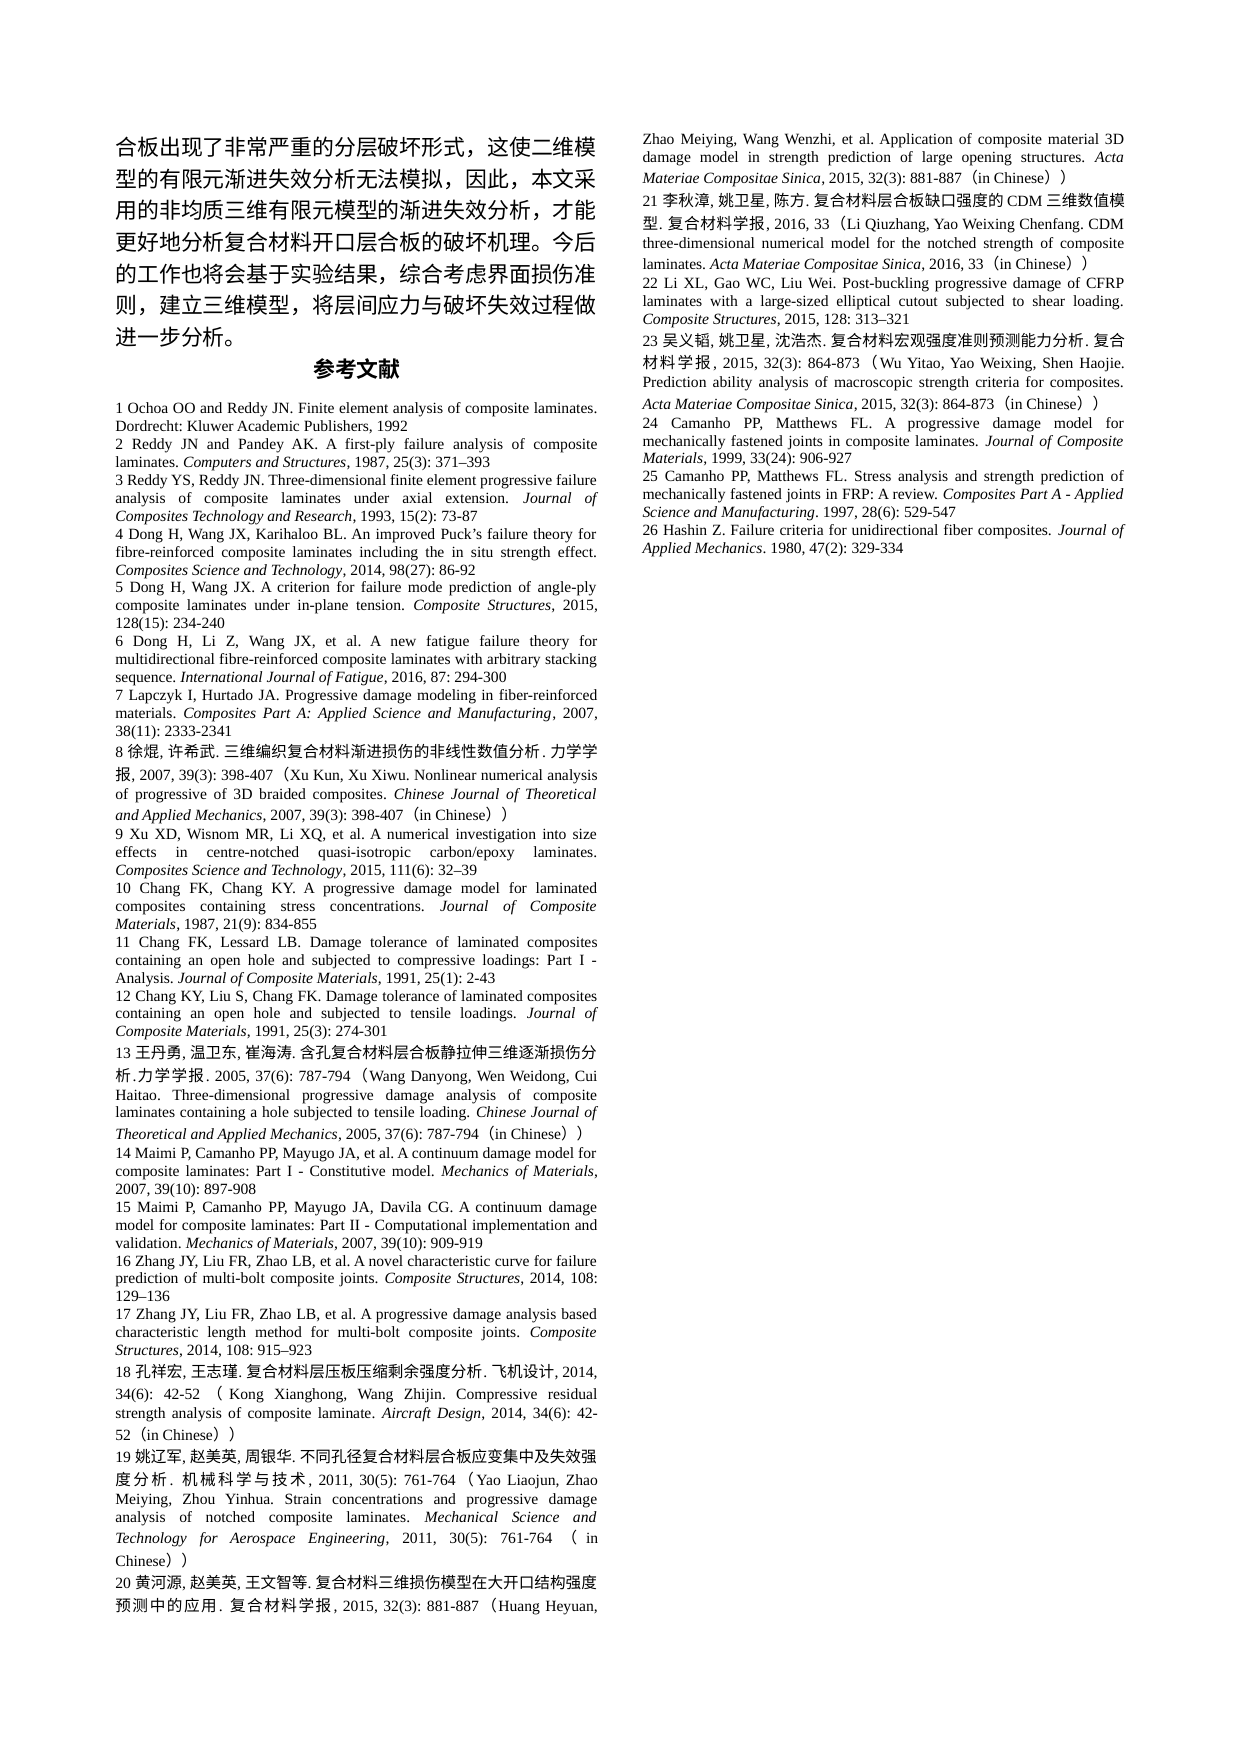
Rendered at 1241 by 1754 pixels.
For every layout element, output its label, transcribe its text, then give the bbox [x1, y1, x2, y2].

text 19 姚辽军, 赵美英, 周银华. 不同孔径复合材料层合板应变集中及失效强度分析. 机械科学与技术, 2011, 30(5): 761-764（Yao Liaojun, Zhao Meiying, Zhou Yinhua. Strain concentrations and progressive damage analysis of notched composite laminates. Mechanical Science and Technology for Aerospace Engineering, 2011, 30(5): 761-764（in Chinese）） [115, 1444, 598, 1571]
text 23 吴义韬, 姚卫星, 沈浩杰. 复合材料宏观强度准则预测能力分析. 复合材料学报, 2015, 32(3): 864-873（Wu Yitao, Yao Weixing, Shen Haojie. Prediction ability analysis of macroscopic strength criteria for composites. Acta Materiae Compositae Sinica, 2015, 32(3): 864-873（in Chinese）） [642, 328, 1125, 413]
text 11 Chang FK, Lessard LB. Damage tolerance of laminated composites containing an open hole and subjected to compressive loadings: Part I - Analysis. Journal of Composite Materials, 1991, 25(1): 2-43 [115, 933, 598, 986]
text 14 Maimi P, Camanho PP, Mayugo JA, et al. A continuum damage model for composite laminates: Part I - Constitutive model. Mechanics of Materials, 2007, 39(10): 897-908 [115, 1144, 598, 1198]
text 2 Reddy JN and Pandey AK. A first-ply failure analysis of composite laminates. Computers and Structures, 1987, 25(3): 371–393 [115, 435, 598, 471]
text 1 Ochoa OO and Reddy JN. Finite element analysis of composite laminates. Dordrecht: Kluwer Academic Publishers, 1992 [115, 399, 598, 435]
text 20 黄河源, 赵美英, 王文智等. 复合材料三维损伤模型在大开口结构强度预测中的应用. 复合材料学报, 2015, 32(3): 881-887（Huang Heyuan, Zhao Meiying, Wang Wenzhi, et al. Application of composite material 3D damage model in strength prediction of large opening structures. Acta Materiae Compositae Sinica, 2015, 32(3): 881-887（in Chinese）） [642, 130, 1125, 188]
text 22 Li XL, Gao WC, Liu Wei. Post-buckling progressive damage of CFRP laminates with a large-sized elliptical cutout subjected to shear loading. Composite Structures, 2015, 128: 313–321 [642, 274, 1125, 328]
text 12 Chang KY, Liu S, Chang FK. Damage tolerance of laminated composites containing an open hole and subjected to tensile loadings. Journal of Composite Materials, 1991, 25(3): 274-301 [115, 986, 598, 1040]
text 8 徐焜, 许希武. 三维编织复合材料渐进损伤的非线性数值分析. 力学学报, 2007, 39(3): 398-407（Xu Kun, Xu Xiwu. Nonlinear numerical analysis of progressive of 3D braided composites. Chinese Journal of Theoretical and Applied Mechanics, 2007, 39(3): 398-407（in Chinese）） [115, 739, 598, 825]
text 18 孔祥宏, 王志瑾. 复合材料层压板压缩剩余强度分析. 飞机设计, 2014, 34(6): 42-52（Kong Xianghong, Wang Zhijin. Compressive residual strength analysis of composite laminate. Aircraft Design, 2014, 34(6): 42-52（in Chinese）） [115, 1359, 598, 1444]
text 10 Chang FK, Chang KY. A progressive damage model for laminated composites containing stress concentrations. Journal of Composite Materials, 1987, 21(9): 834-855 [115, 879, 598, 933]
text 7 Lapczyk I, Hurtado JA. Progressive damage modeling in fiber-reinforced materials. Composites Part A: Applied Science and Manufacturing, 2007, 38(11): 2333-2341 [115, 686, 598, 739]
text 参考文献 [115, 352, 598, 383]
text 17 Zhang JY, Liu FR, Zhao LB, et al. A progressive damage analysis based characteristic length method for multi-bolt composite joints. Composite Structures, 2014, 108: 915–923 [115, 1305, 598, 1359]
text 20 黄河源, 赵美英, 王文智等. 复合材料三维损伤模型在大开口结构强度预测中的应用. 复合材料学报, 2015, 32(3): 881-887（Huang Heyuan, Zhao Meiying, Wang Wenzhi, et al. Application of composite material 3D damage model in strength prediction of large opening structures. Acta Materiae Compositae Sinica, 2015, 32(3): 881-887（in Chinese）） [115, 1571, 598, 1616]
text 9 Xu XD, Wisnom MR, Li XQ, et al. A numerical investigation into size effects in centre-notched quasi-isotropic carbon/epoxy laminates. Composites Science and Technology, 2015, 111(6): 32–39 [115, 825, 598, 879]
text 16 Zhang JY, Liu FR, Zhao LB, et al. A novel characteristic curve for failure prediction of multi-bolt composite joints. Composite Structures, 2014, 108: 129–136 [115, 1251, 598, 1305]
text 3 Reddy YS, Reddy JN. Three-dimensional finite element progressive failure analysis of composite laminates under axial extension. Journal of Composites Technology and Research, 1993, 15(2): 73-87 [115, 471, 598, 524]
text 26 Hashin Z. Failure criteria for unidirectional fiber composites. Journal of Applied Mechanics. 1980, 47(2): 329-334 [642, 521, 1125, 557]
text 21 李秋漳, 姚卫星, 陈方. 复合材料层合板缺口强度的CDM三维数值模型. 复合材料学报, 2016, 33（Li Qiuzhang, Yao Weixing Chenfang. CDM three-dimensional numerical model for the notched strength of composite laminates. Acta Materiae Compositae Sinica, 2016, 33（in Chinese）） [642, 188, 1125, 274]
text 4 Dong H, Wang JX, Karihaloo BL. An improved Puck’s failure theory for fibre-reinforced composite laminates including the in situ strength effect. Composites Science and Technology, 2014, 98(27): 86-92 [115, 524, 598, 578]
text 5 Dong H, Wang JX. A criterion for failure mode prediction of angle-ply composite laminates under in-plane tension. Composite Structures, 2015, 128(15): 234-240 [115, 578, 598, 632]
text 15 Maimi P, Camanho PP, Mayugo JA, Davila CG. A continuum damage model for composite laminates: Part II - Computational implementation and validation. Mechanics of Materials, 2007, 39(10): 909-919 [115, 1198, 598, 1251]
text 24 Camanho PP, Matthews FL. A progressive damage model for mechanically fastened joints in composite laminates. Journal of Composite Materials, 1999, 33(24): 906-927 [642, 413, 1125, 467]
text 25 Camanho PP, Matthews FL. Stress analysis and strength prediction of mechanically fastened joints in FRP: A review. Composites Part A - Applied Science and Manufacturing. 1997, 28(6): 529-547 [642, 467, 1125, 521]
text 6 Dong H, Li Z, Wang JX, et al. A new fatigue failure theory for multidirectional fibre-reinforced composite laminates with arbitrary stacking sequence. International Journal of Fatigue, 2016, 87: 294-300 [115, 632, 598, 686]
text 13 王丹勇, 温卫东, 崔海涛. 含孔复合材料层合板静拉伸三维逐渐损伤分析.力学学报. 2005, 37(6): 787-794（Wang Danyong, Wen Weidong, Cui Haitao. Three-dimensional progressive damage analysis of composite laminates containing a hole subjected to tensile loading. Chinese Journal of Theoretical and Applied Mechanics, 2005, 37(6): 787-794（in Chinese）） [115, 1040, 598, 1144]
